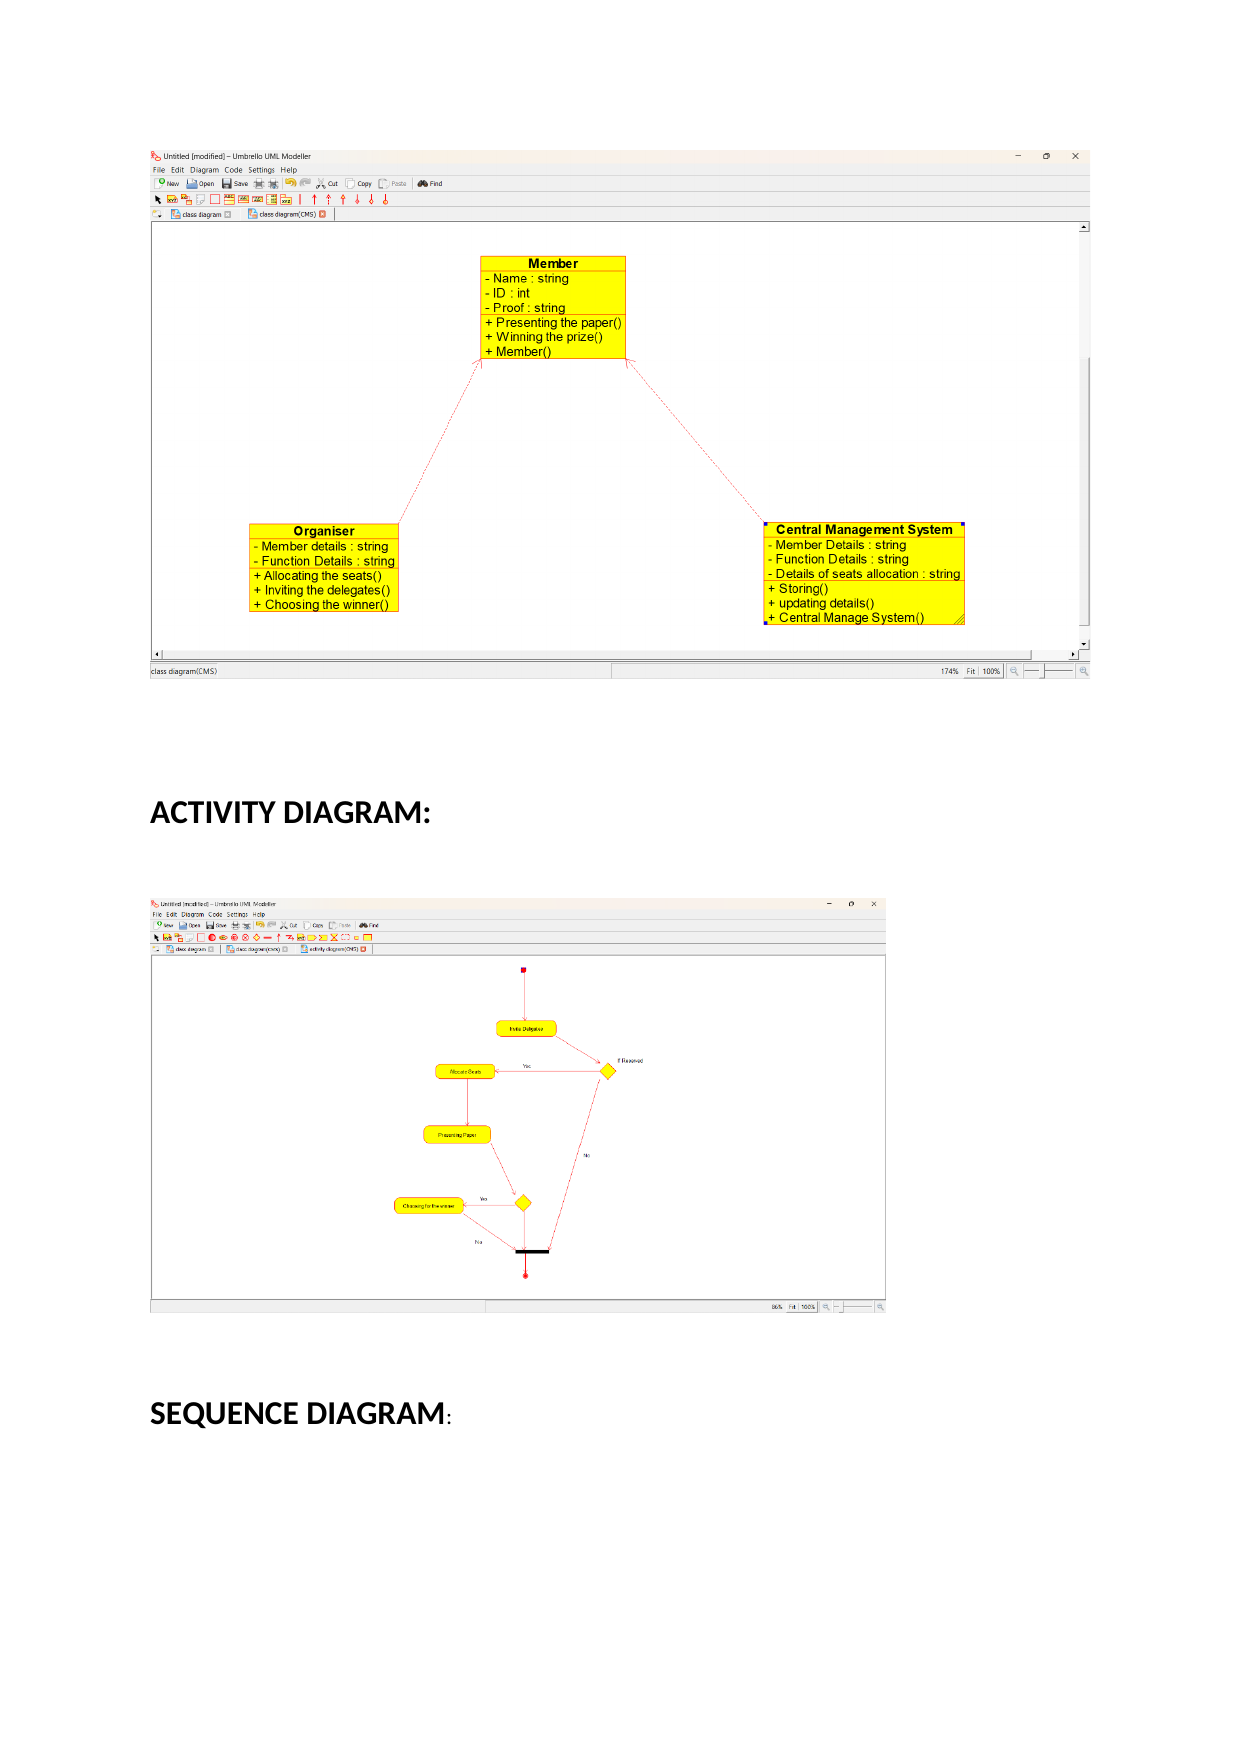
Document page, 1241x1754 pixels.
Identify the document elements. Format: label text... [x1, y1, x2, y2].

text ACTIVITY DIAGRAM: [150, 791, 1090, 832]
picture [150, 150, 1091, 679]
text SEQUENCE DIAGRAM: [150, 1392, 1090, 1433]
picture [150, 898, 886, 1313]
